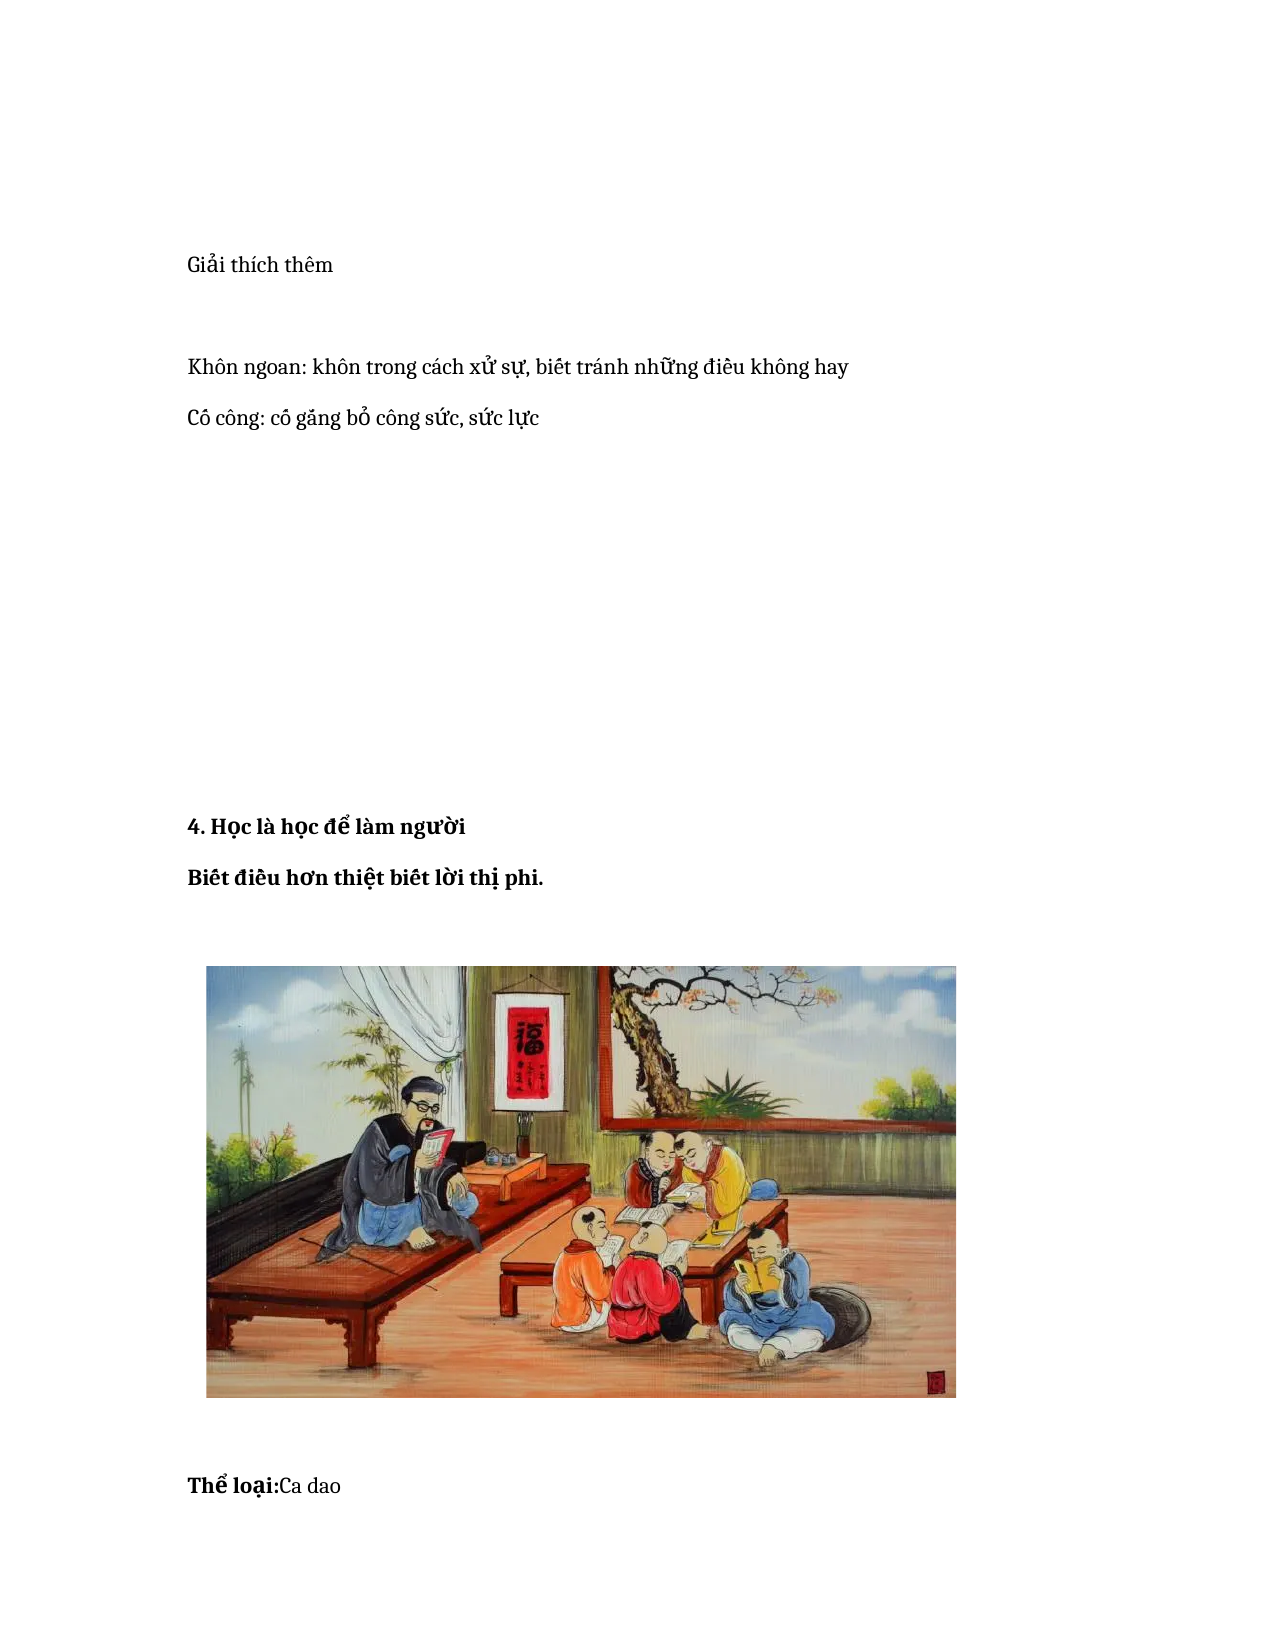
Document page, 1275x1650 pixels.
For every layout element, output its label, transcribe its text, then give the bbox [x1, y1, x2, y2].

text Thể loại:Ca dao [187, 1473, 1087, 1499]
text Giải thích thêm [187, 252, 1087, 278]
text Biết điều hơn thiệt biết lời thị phi. [187, 864, 1087, 891]
picture [206, 966, 957, 1398]
text 4. Học là học để làm người [187, 813, 1087, 840]
text Cố công: cố gắng bỏ công sức, sức lực [187, 405, 1087, 432]
text Khôn ngoan: khôn trong cách xử sự, biết tránh những điều không hay [187, 354, 1087, 381]
